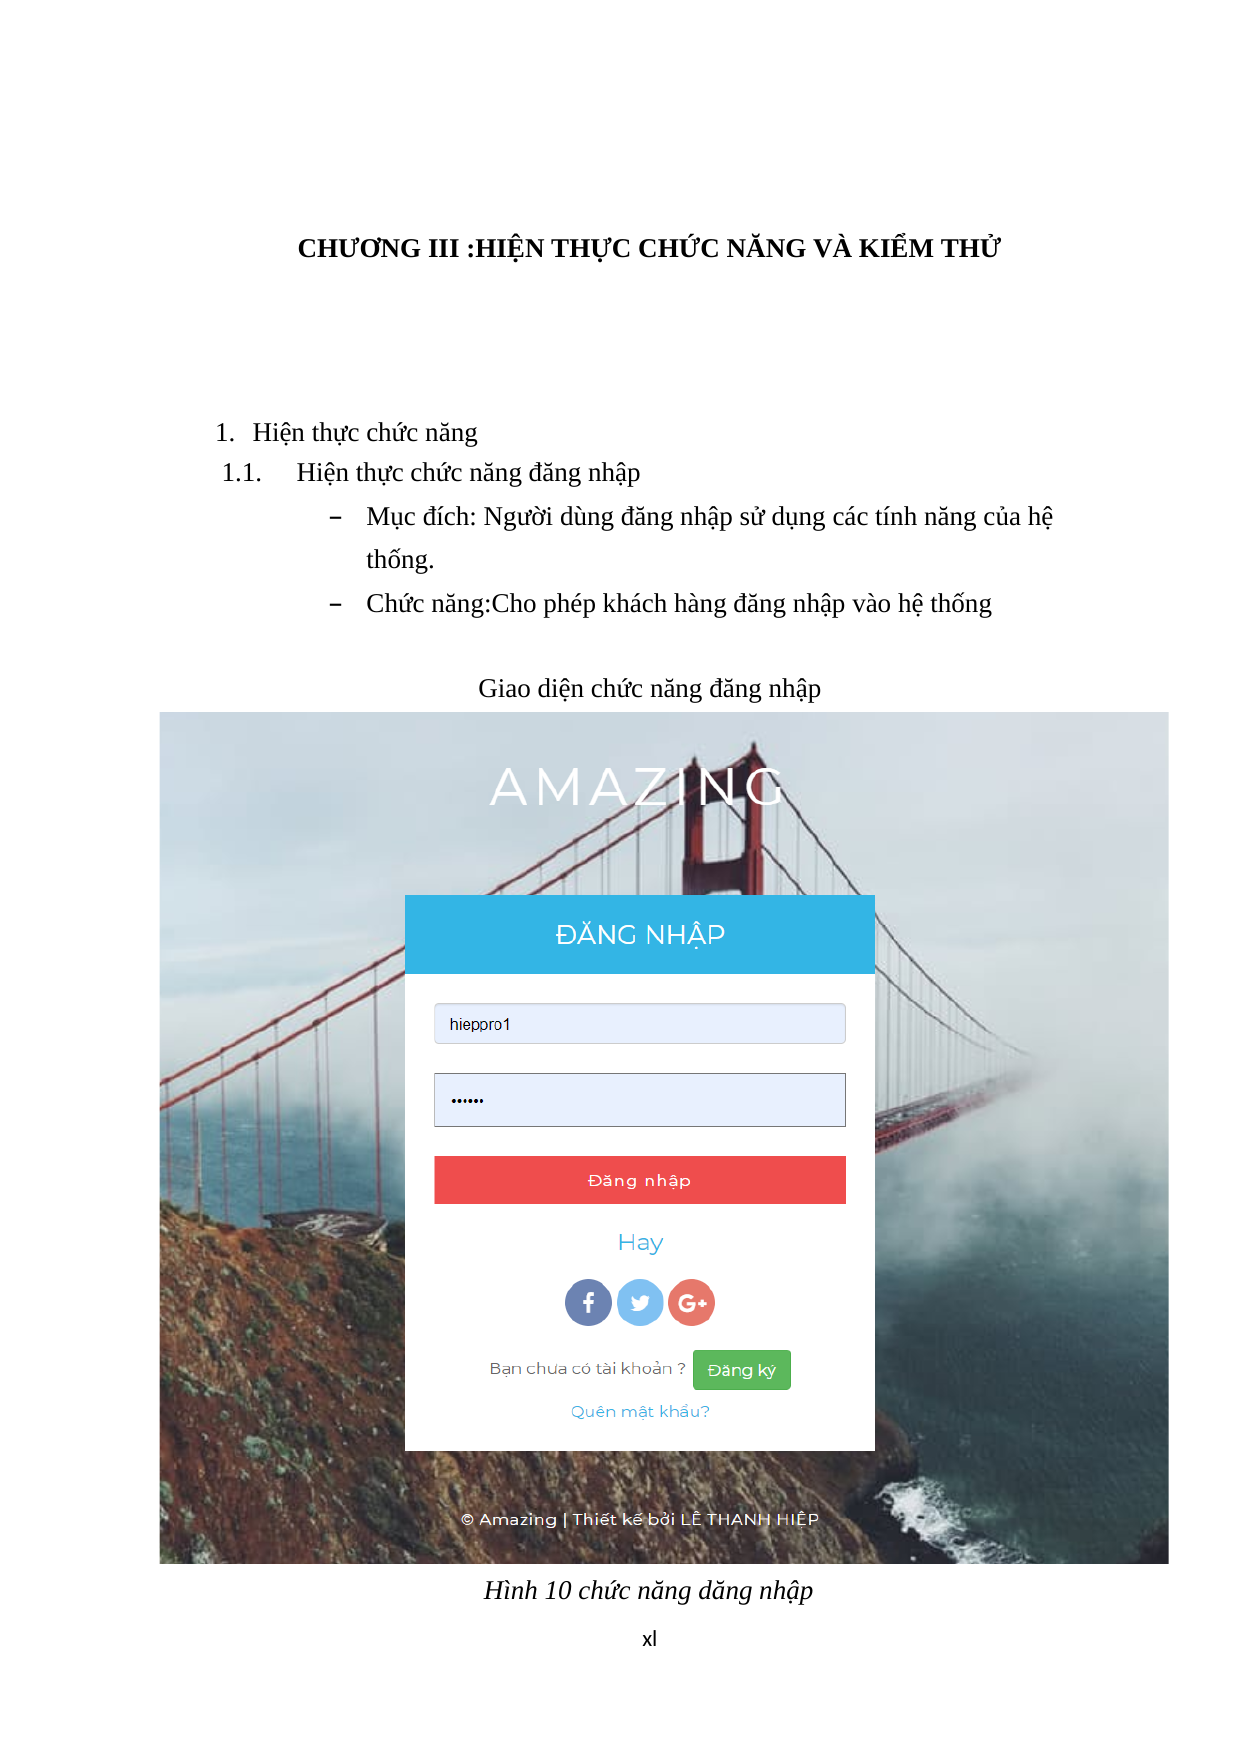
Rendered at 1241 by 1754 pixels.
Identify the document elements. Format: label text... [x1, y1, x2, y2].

list Chức năng:Cho phép khách hàng đăng nhập vào hệ thống [329, 583, 1122, 620]
list Hiện thực chức năng đăng nhập [221, 456, 1122, 488]
list Mục đích: Người dùng đăng nhập sử dụng các tính năng của hệ thống. [329, 497, 1122, 574]
text CHƯƠNG III :HIỆN THỰC CHỨC NĂNG VÀ KIỂM THỬ [177, 232, 1122, 263]
text Giao diện chức năng đăng nhập [177, 672, 1122, 703]
list Hiện thực chức năng [215, 416, 1122, 447]
text Hình 10 chức năng dăng nhập [177, 1574, 1122, 1605]
